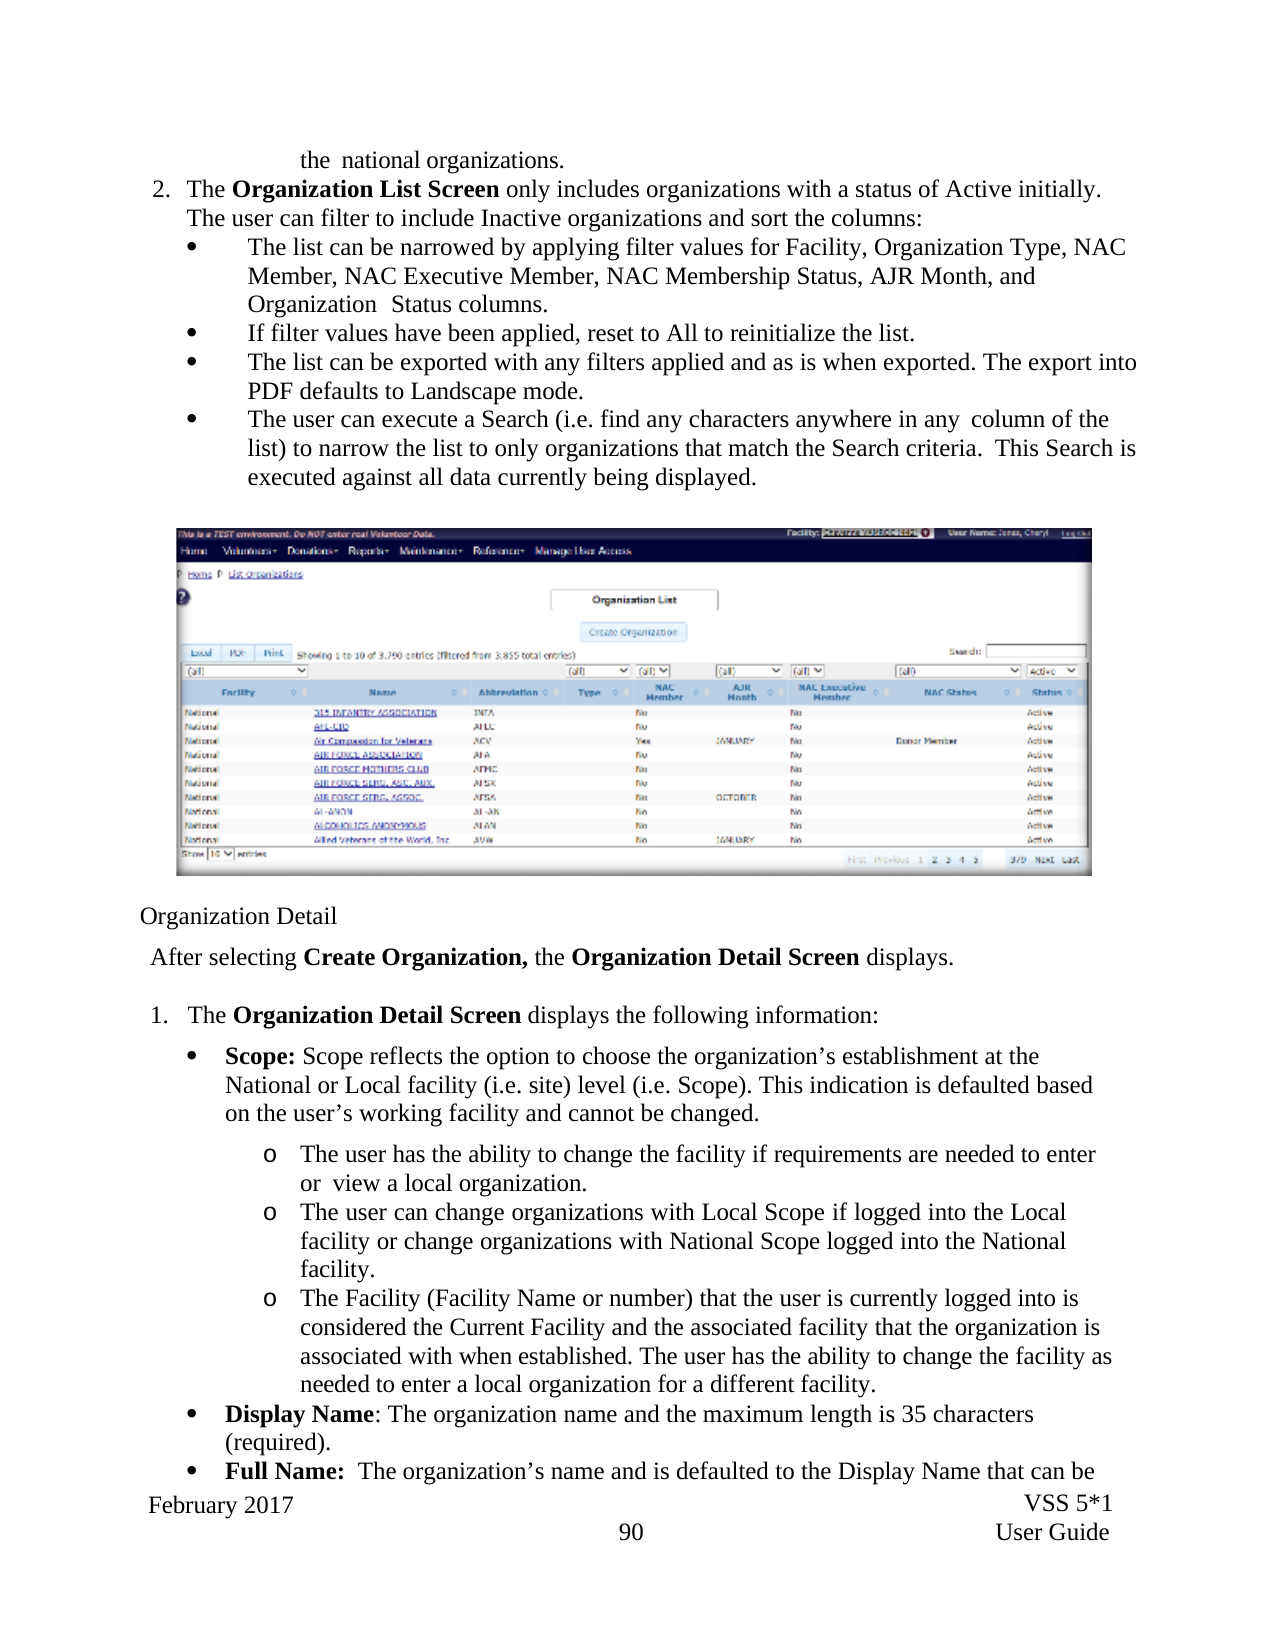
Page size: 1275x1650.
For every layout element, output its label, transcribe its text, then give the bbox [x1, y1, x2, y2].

list If filter values have been applied, reset to All to reinitialize the list. [187, 318, 1137, 347]
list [187, 1456, 1137, 1485]
list The user can change organizations with Local Scope if logged into the Local facility or change organizations with National Scope logged into the National facility. [262, 1197, 1067, 1284]
list The Facility (Facility Name or number) that the user is currently logged into is considered the Current Facility and the associated facility that the organization is associated with when established. The user has the ability to change the facility as needed to enter a local organization for a different facility. [262, 1284, 1120, 1399]
picture [176, 528, 1092, 876]
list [262, 146, 1092, 174]
list The user has the ability to change the facility if requirements are needed to enter or view a local organization. [262, 1140, 1120, 1197]
list The Organization List Screen only includes organizations with a status of Active initially. The user can filter to include Inactive organizations and sort the columns: [152, 174, 1137, 232]
list The user can execute a Search (i.e. find any characters anywhere in any column of the list) to narrow the list to only organizations that match the Search criteria. This Search is executed against all data currently being displayed. [187, 404, 1137, 491]
list The Organization Detail Screen displays the following information: [150, 1000, 1137, 1028]
list The list can be exported with any filters applied and as is when exported. The export into PDF defaults to Landscape mode. [187, 347, 1137, 404]
text After selecting Create Organization, the Organization Detail Screen displays. [150, 942, 1137, 971]
text Organization Detail [139, 901, 1137, 930]
list Scope: Scope reflects the option to choose the organization’s establishment at the National or Local facility (i.e. site) level (i.e. Scope). This indication is defaulted based on the user’s working facility and cannot be changed. [187, 1041, 1096, 1127]
list Display Name: The organization name and the maximum length is 35 characters (required). [187, 1399, 1137, 1456]
list The list can be narrowed by applying filter values for Facility, Organization Type, NAC Member, NAC Executive Member, NAC Membership Status, AJR Month, and Organization Status columns. [187, 232, 1137, 318]
